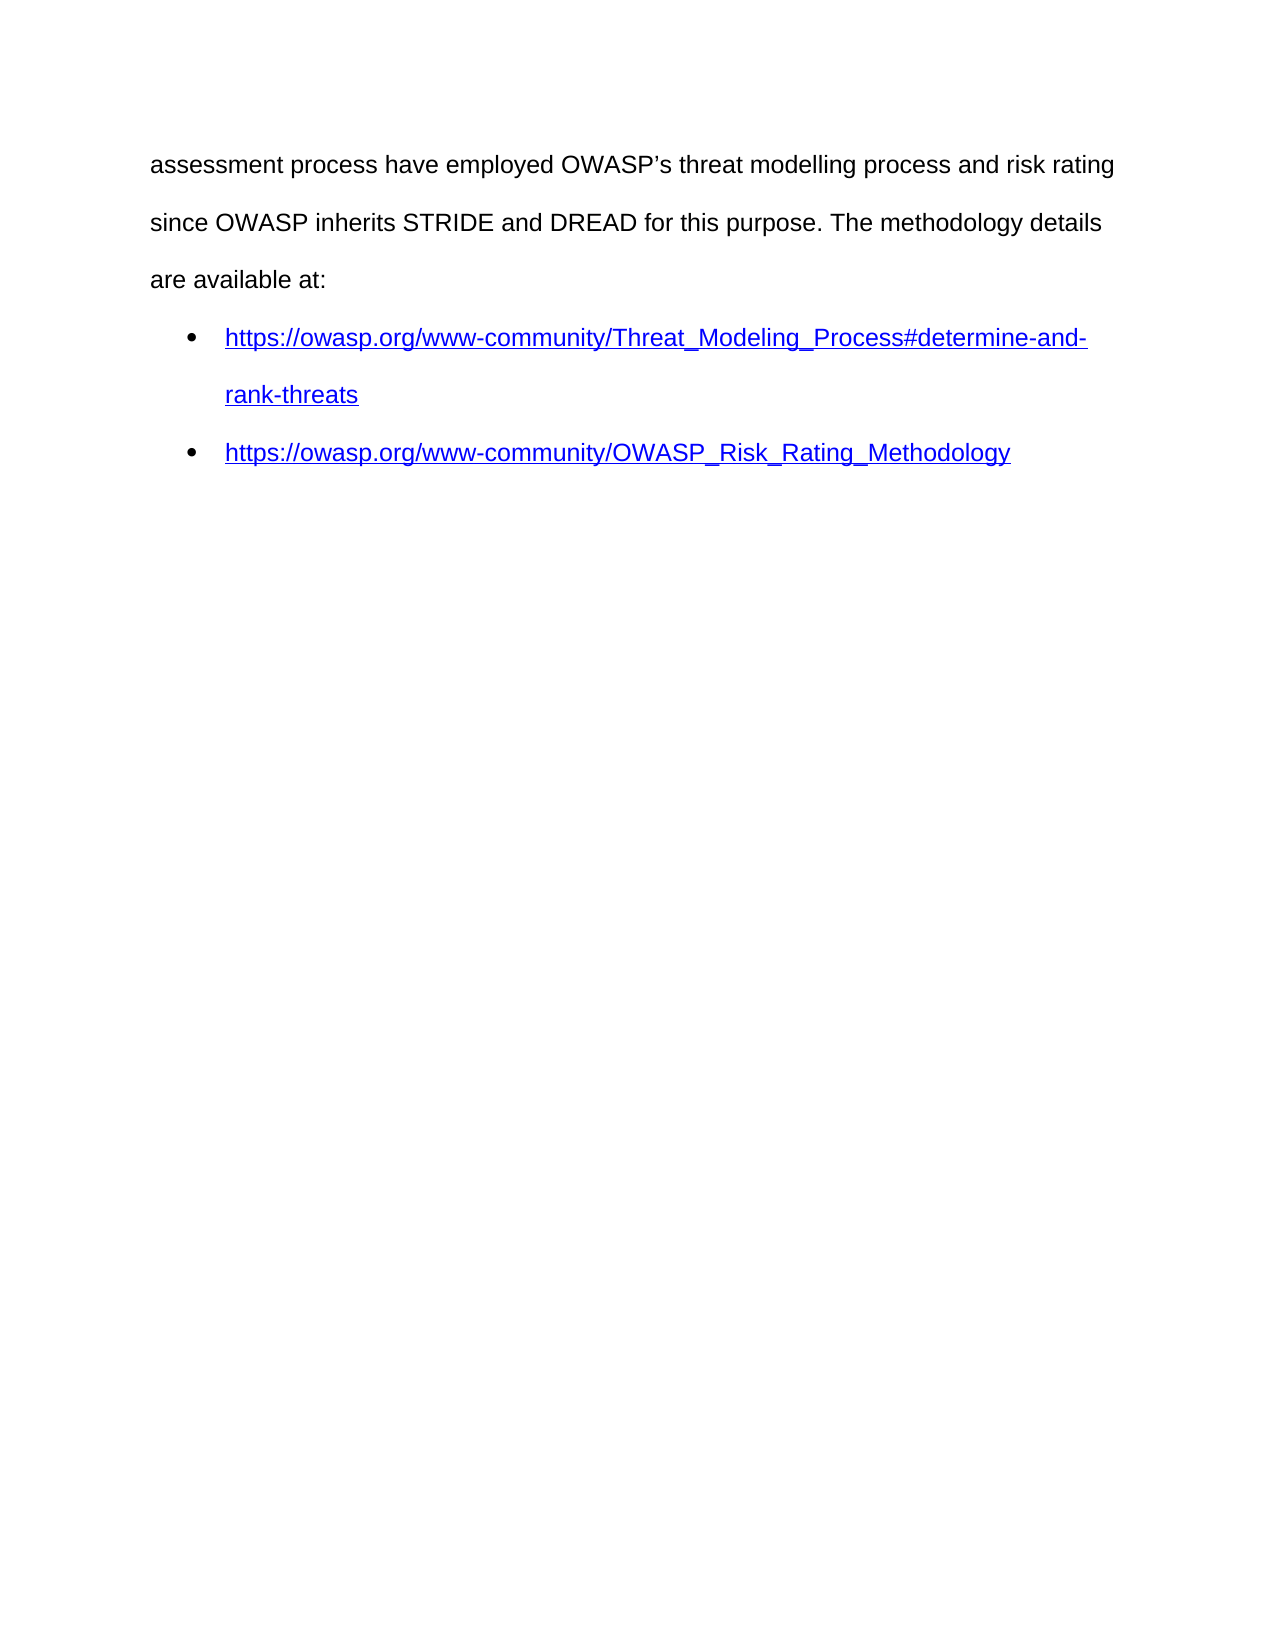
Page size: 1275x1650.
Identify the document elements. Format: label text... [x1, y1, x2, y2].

list https://owasp.org/www-community/OWASP_Risk_Rating_Methodology [187, 438, 1125, 466]
list https://owasp.org/www-community/Threat_Modeling_Process#determine-and-rank-threats [187, 322, 1125, 409]
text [150, 150, 1125, 294]
